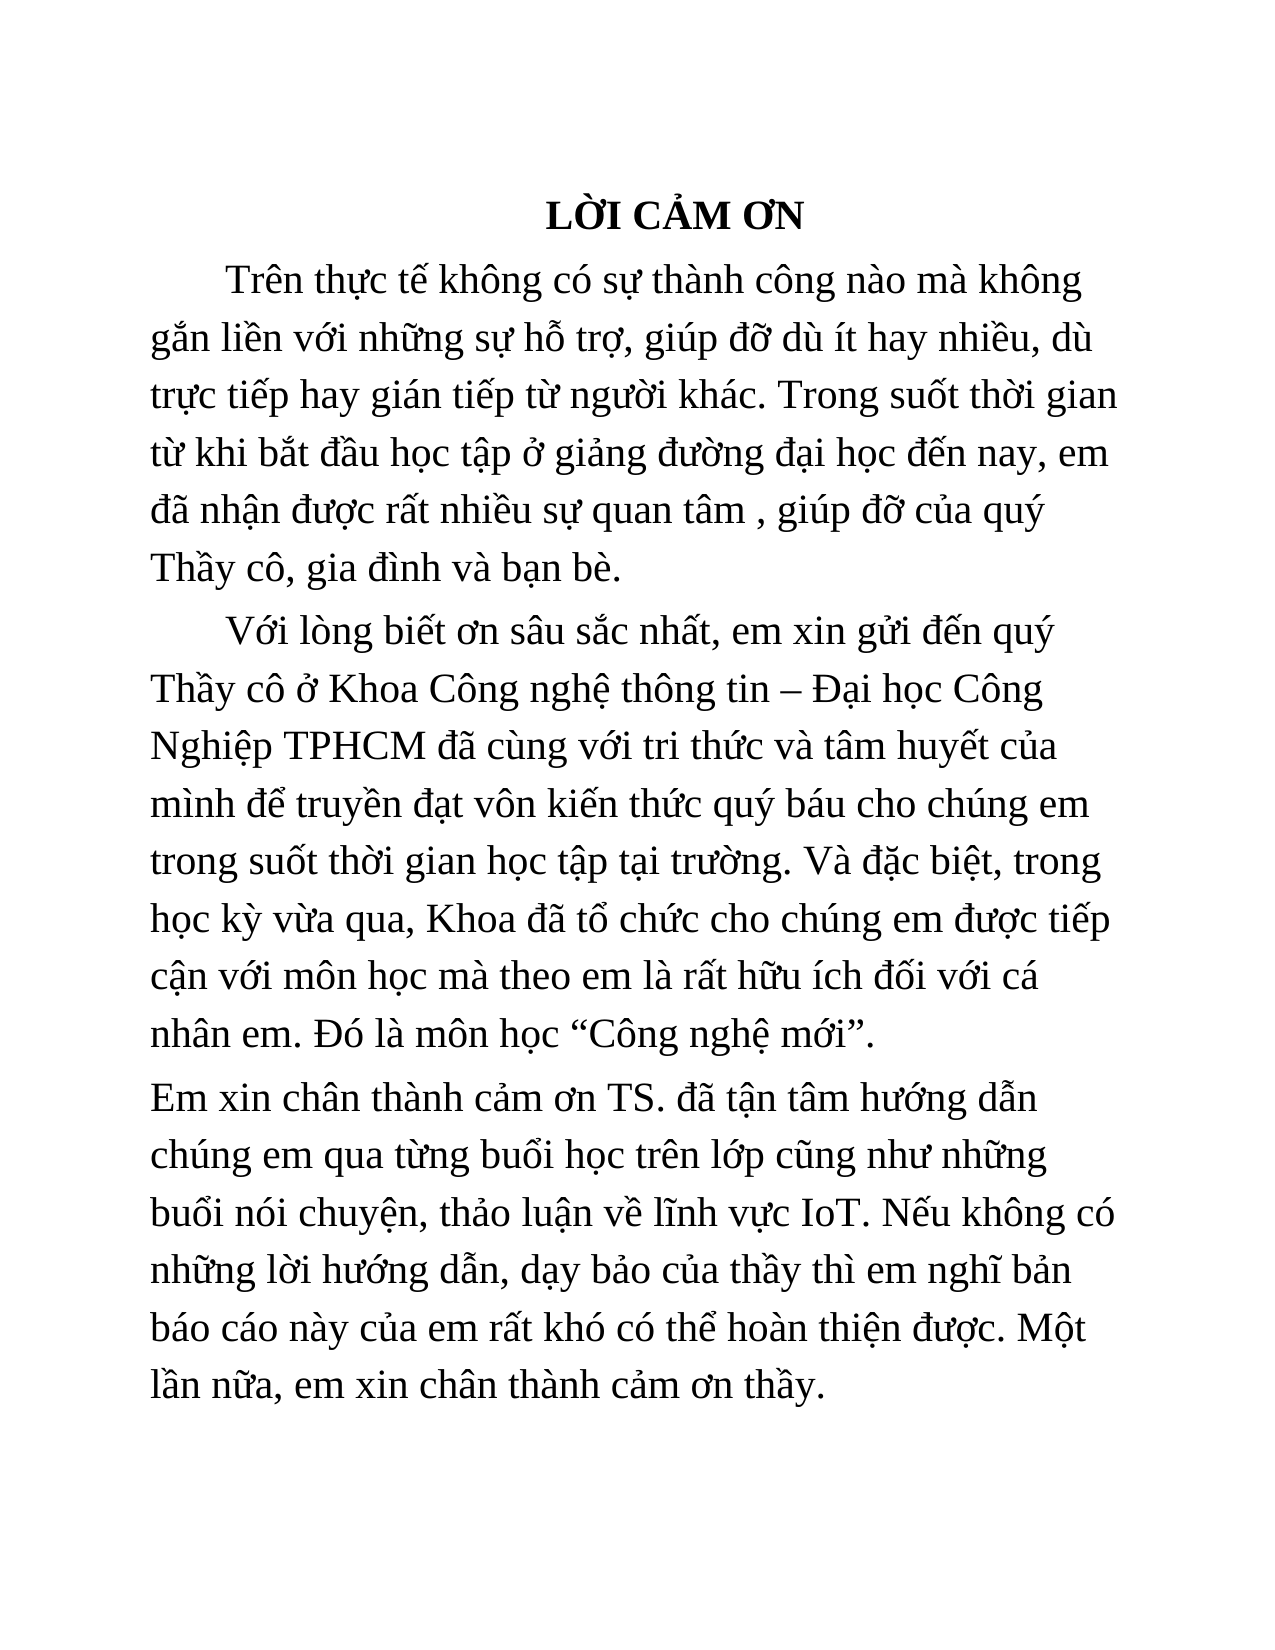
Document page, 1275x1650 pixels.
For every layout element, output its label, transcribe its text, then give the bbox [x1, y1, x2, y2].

text Trên thực tế không có sự thành công nào mà không gắn liền với những sự hỗ trợ, giúp đỡ dù ít hay nhiều, dù trực tiếp hay gián tiếp từ người khác. Trong suốt thời gian từ khi bắt đầu học tập ở giảng đường đại học đến nay, em đã nhận được rất nhiều sự quan tâm , giúp đỡ của quý Thầy cô, gia đình và bạn bè. [150, 254, 1125, 590]
text LỜI CẢM ƠN [150, 191, 1125, 239]
text Với lòng biết ơn sâu sắc nhất, em xin gửi đến quý Thầy cô ở Khoa Công nghệ thông tin – Đại học Công Nghiệp TPHCM đã cùng với tri thức và tâm huyết của mình để truyền đạt vôn kiến thức quý báu cho chúng em trong suốt thời gian học tập tại trường. Và đặc biệt, trong học kỳ vừa qua, Khoa đã tổ chức cho chúng em được tiếp cận với môn học mà theo em là rất hữu ích đối với cá nhân em. Đó là môn học “Công nghệ mới”. [150, 606, 1125, 1056]
text Em xin chân thành cảm ơn TS. đã tận tâm hướng dẫn chúng em qua từng buổi học trên lớp cũng như những buổi nói chuyện, thảo luận về lĩnh vực IoT. Nếu không có những lời hướng dẫn, dạy bảo của thầy thì em nghĩ bản báo cáo này của em rất khó có thể hoàn thiện được. Một lần nữa, em xin chân thành cảm ơn thầy. [150, 1072, 1125, 1407]
